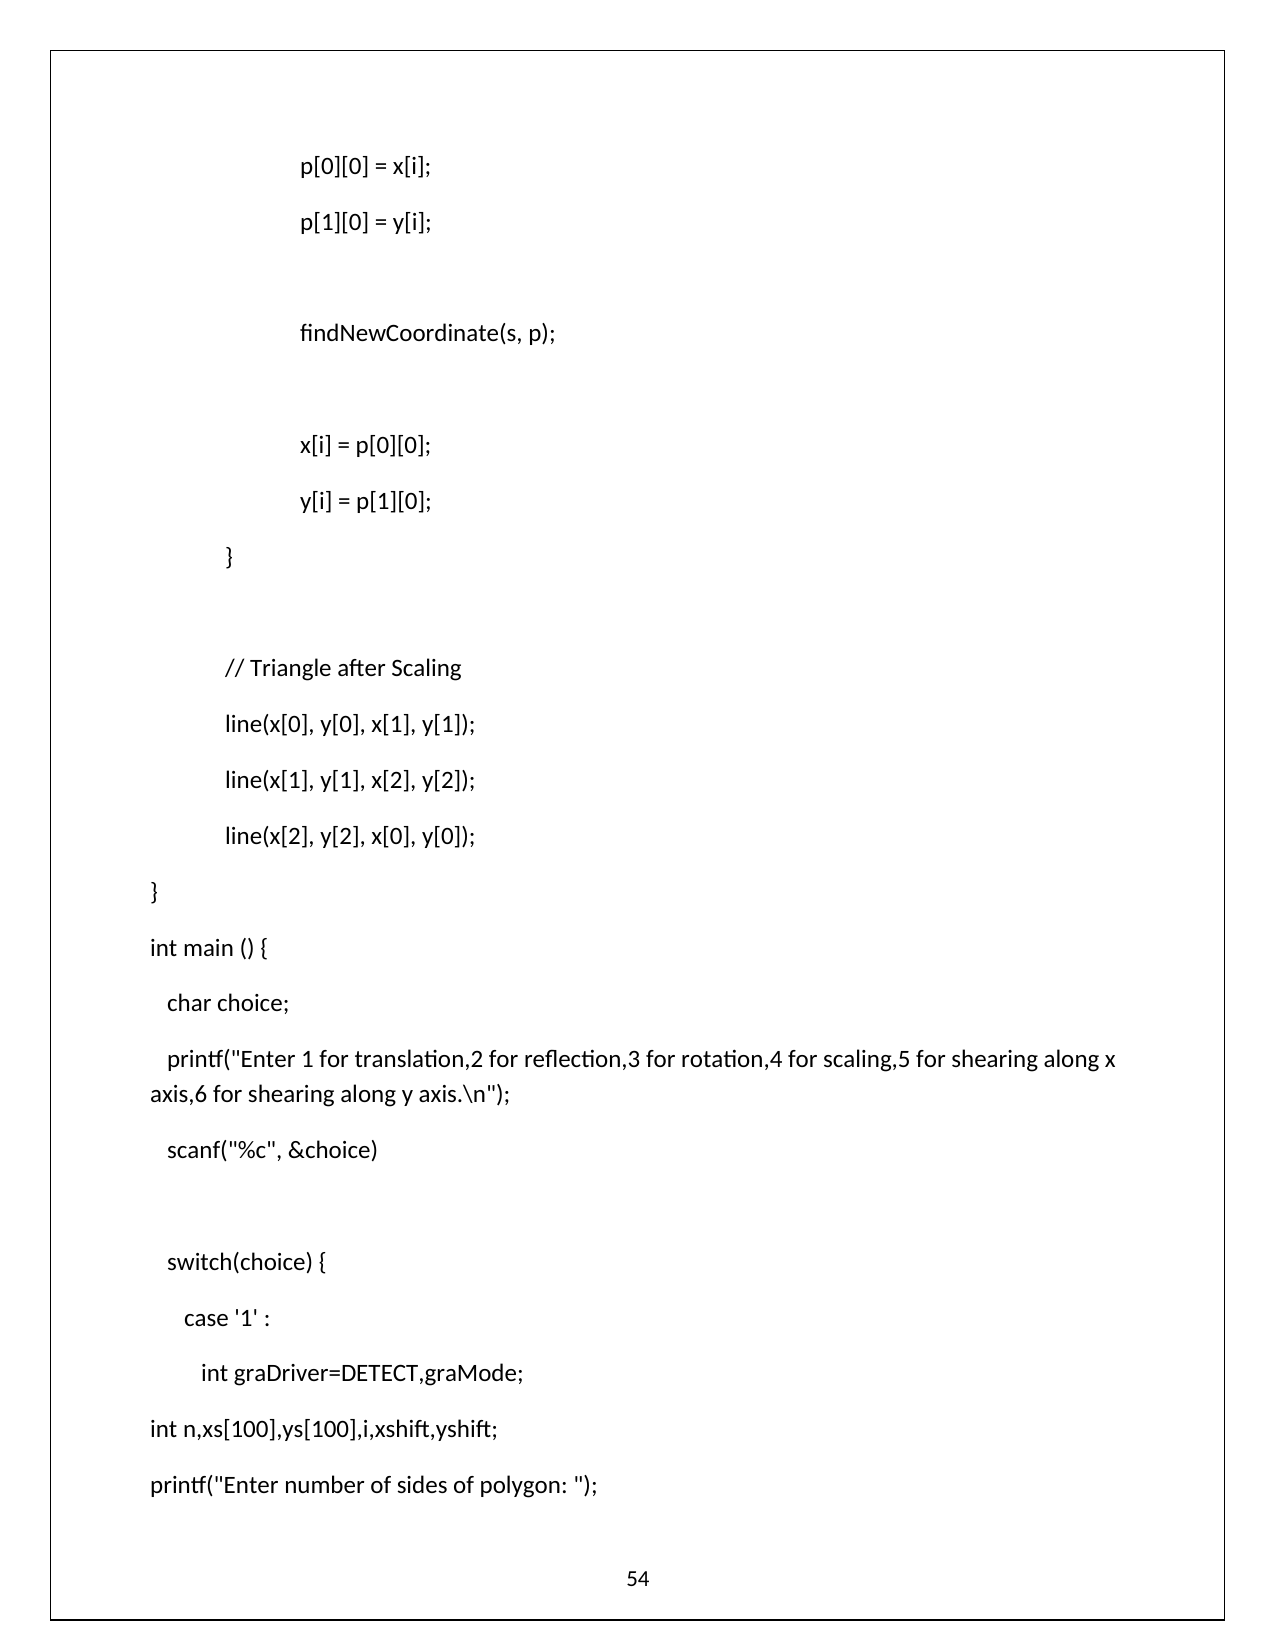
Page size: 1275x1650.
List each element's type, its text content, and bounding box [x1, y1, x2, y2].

text } [150, 876, 1125, 906]
text findNewCoordinate(s, p); [150, 317, 1125, 348]
text case '1' : [150, 1302, 1125, 1332]
text y[i] = p[1][0]; [150, 485, 1125, 516]
text printf("Enter 1 for translation,2 for reflection,3 for rotation,4 for scaling,5 for shearing along x axis,6 for shearing along y axis.\n"); [150, 1043, 1125, 1109]
text int n,xs[100],ys[100],i,xshift,yshift; [150, 1413, 1125, 1444]
text scanf("%c", &choice) [150, 1134, 1125, 1165]
text int graDriver=DETECT,graMode; [150, 1357, 1125, 1388]
text p[0][0] = x[i]; [150, 150, 1125, 181]
text line(x[0], y[0], x[1], y[1]); [150, 708, 1125, 739]
text switch(choice) { [150, 1246, 1125, 1276]
text p[1][0] = y[i]; [150, 206, 1125, 236]
text x[i] = p[0][0]; [150, 429, 1125, 460]
text line(x[2], y[2], x[0], y[0]); [150, 820, 1125, 851]
text // Triangle after Scaling [150, 652, 1125, 683]
text line(x[1], y[1], x[2], y[2]); [150, 764, 1125, 795]
text } [150, 541, 1125, 571]
text char choice; [150, 987, 1125, 1018]
text printf("Enter number of sides of polygon: "); [150, 1469, 1125, 1500]
text int main () { [150, 932, 1125, 962]
